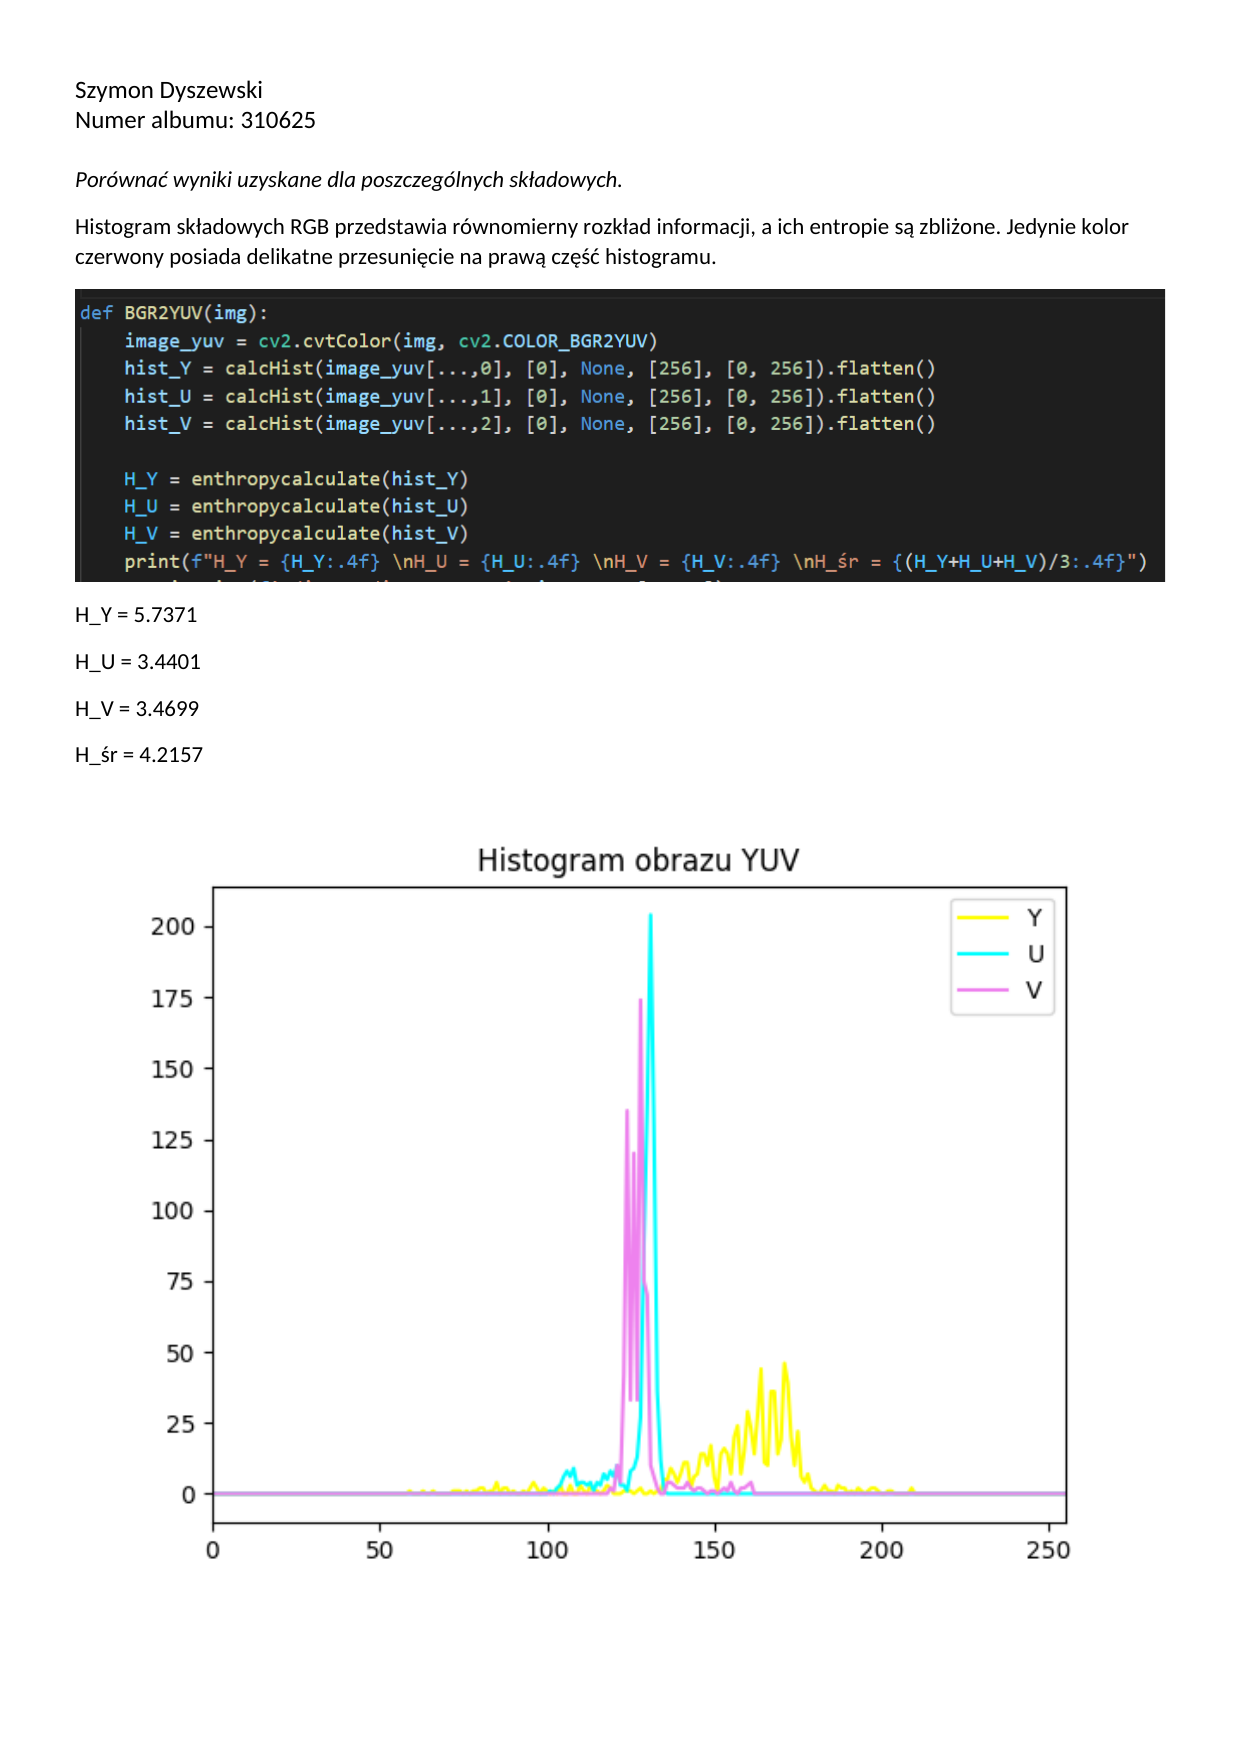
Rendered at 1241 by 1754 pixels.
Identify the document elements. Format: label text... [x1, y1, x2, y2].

text H_śr = 4.2157 [75, 741, 1165, 769]
text H_V = 3.4699 [75, 694, 1165, 722]
text Histogram składowych RGB przedstawia równomierny rozkład informacji, a ich entropie są zbliżone. Jedynie kolor czerwony posiada delikatne przesunięcie na prawą część histogramu. [75, 212, 1165, 270]
text H_Y = 5.7371 [75, 600, 1165, 628]
picture [75, 289, 1166, 582]
text Porównać wyniki uzyskane dla poszczególnych składowych. [75, 165, 1165, 193]
picture [75, 787, 1175, 1614]
text H_U = 3.4401 [75, 647, 1165, 675]
